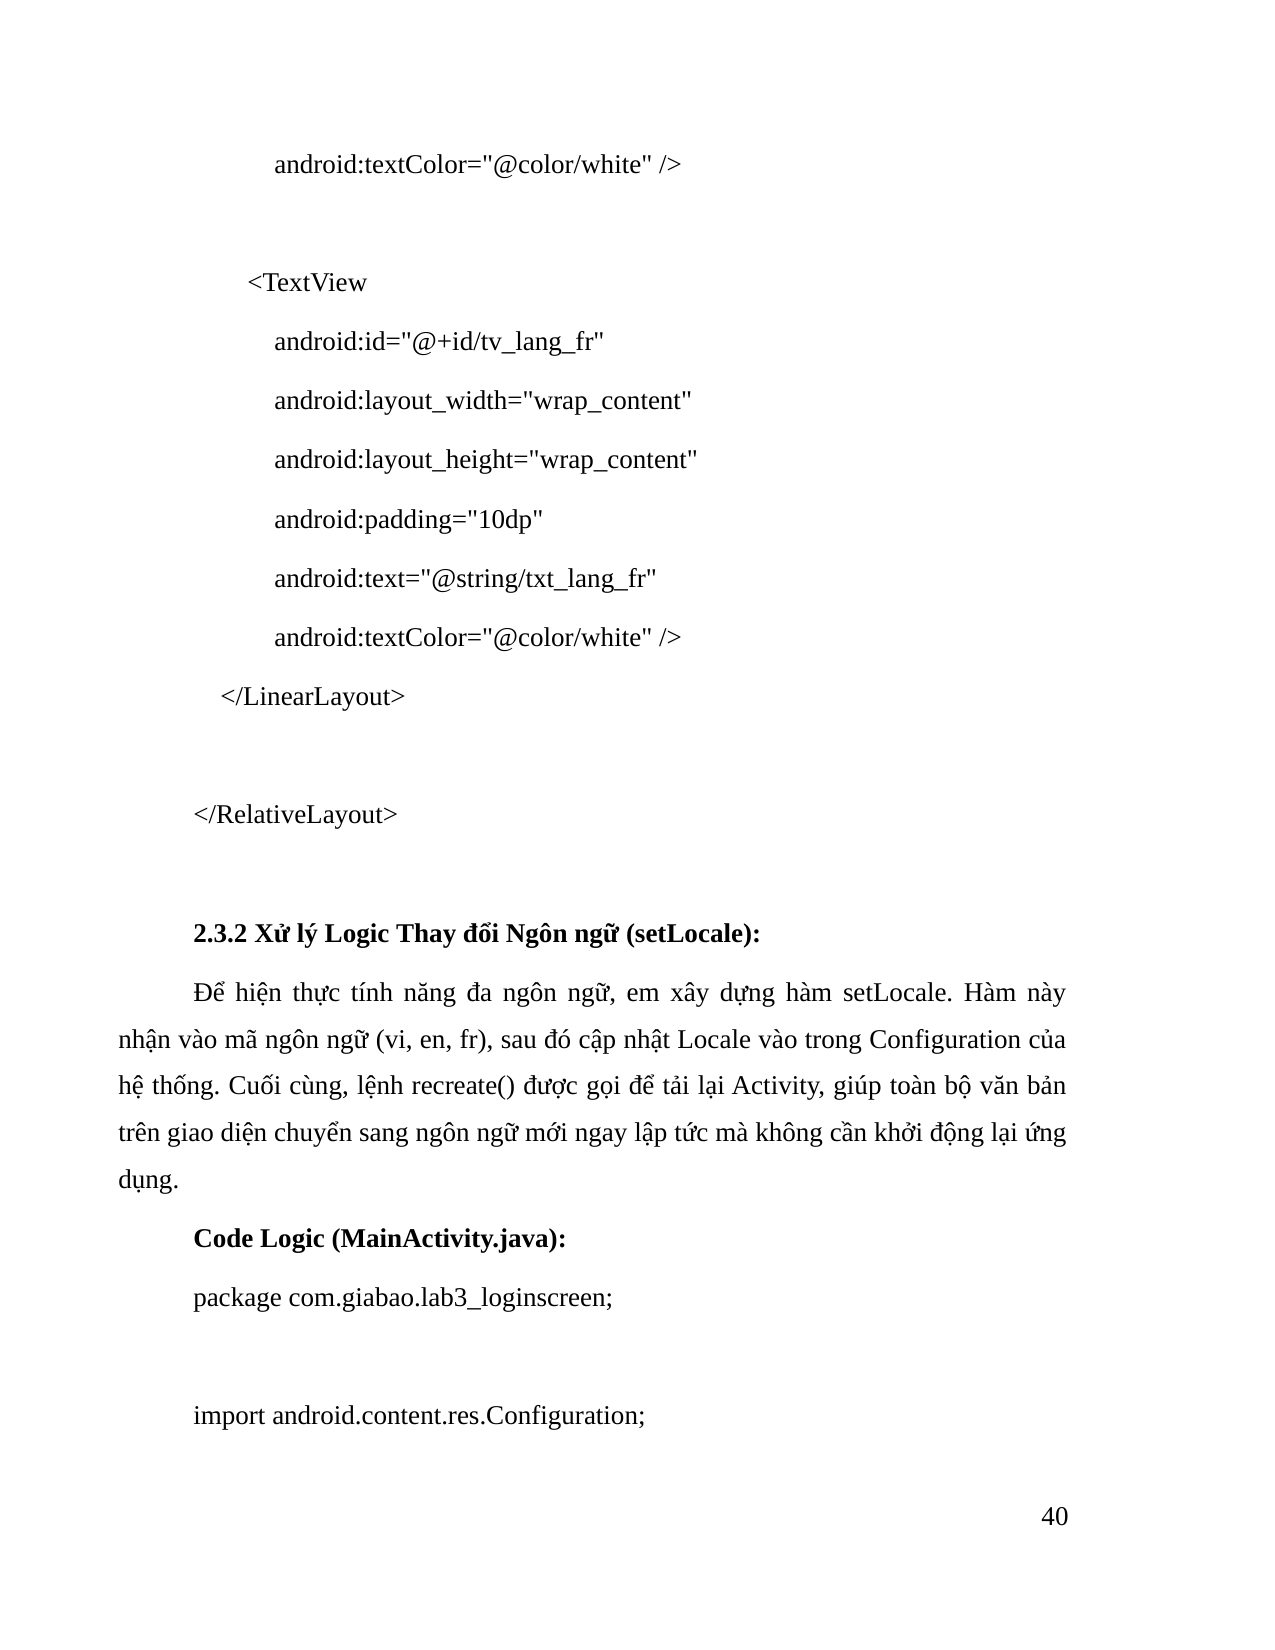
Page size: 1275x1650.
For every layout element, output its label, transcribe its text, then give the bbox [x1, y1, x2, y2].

text Code Logic (MainActivity.java): [118, 1222, 1068, 1253]
text </RelativeLayout> [118, 798, 1068, 830]
text import android.content.res.Configuration; [118, 1399, 1068, 1431]
text <TextView [118, 266, 1068, 297]
text </LinearLayout> [118, 680, 1068, 711]
subtitle Xử lý Logic Thay đổi Ngôn ngữ (setLocale): [193, 917, 1068, 948]
text package com.giabao.lab3_loginscreen; [118, 1281, 1068, 1312]
text android:textColor="@color/white" /> [118, 621, 1068, 652]
text android:text="@string/txt_lang_fr" [118, 562, 1068, 593]
text android:padding="10dp" [118, 503, 1068, 534]
text android:layout_height="wrap_content" [118, 443, 1068, 475]
text android:layout_width="wrap_content" [118, 384, 1068, 416]
text Để hiện thực tính năng đa ngôn ngữ, em xây dựng hàm setLocale. Hàm này nhận vào mã ngôn ngữ (vi, en, fr), sau đó cập nhật Locale vào trong Configuration của hệ thống. Cuối cùng, lệnh recreate() được gọi để tải lại Activity, giúp toàn bộ văn bản trên giao diện chuyển sang ngôn ngữ mới ngay lập tức mà không cần khởi động lại ứng dụng. [118, 976, 1068, 1194]
text android:textColor="@color/white" /> [118, 148, 1068, 179]
text android:id="@+id/tv_lang_fr" [118, 325, 1068, 356]
